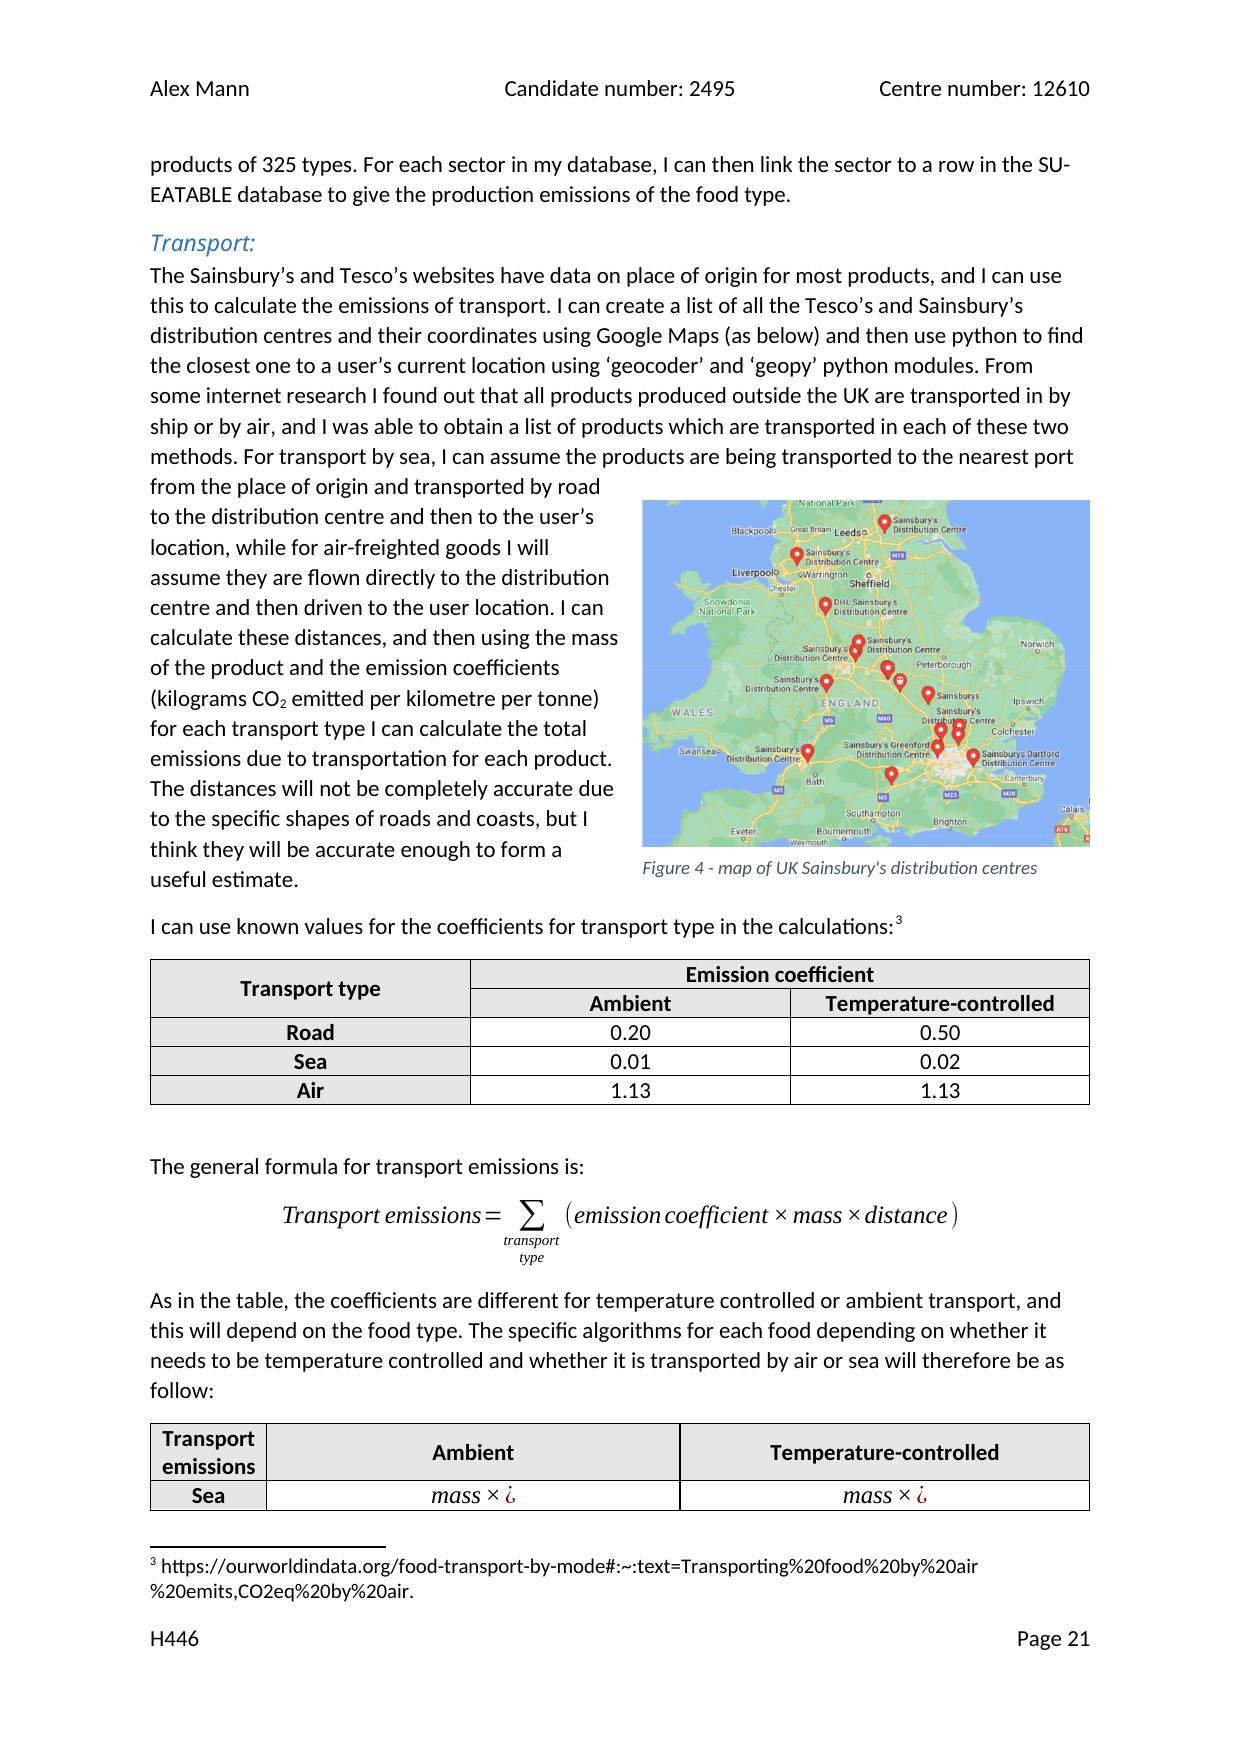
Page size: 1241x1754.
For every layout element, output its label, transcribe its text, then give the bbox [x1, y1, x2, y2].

table_header Transport type [151, 960, 470, 1017]
subtitle Transport: [150, 227, 1090, 258]
table_header Temperature-controlled [681, 1424, 1089, 1480]
table_cell [267, 1481, 679, 1509]
table_cell Road [151, 1018, 470, 1046]
table_cell 0.02 [791, 1047, 1089, 1075]
table_cell 1.13 [471, 1076, 790, 1104]
table_cell 0.20 [471, 1018, 790, 1046]
text As in the table, the coefficients are different for temperature controlled or ambient transport, and this will depend on the food type. The specific algorithms for each food depending on whether it needs to be temperature controlled and whether it is transported by air or sea will therefore be as follow: [150, 1286, 1090, 1404]
table_cell Temperature-controlled [791, 989, 1089, 1017]
table_header Emission coefficient [471, 960, 1089, 988]
table_cell Sea [151, 1047, 470, 1075]
table_cell 1.13 [791, 1076, 1089, 1104]
text The general formula for transport emissions is: [150, 1152, 1090, 1180]
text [150, 150, 1090, 208]
picture [642, 500, 1090, 847]
table_header Ambient [267, 1424, 679, 1480]
table_cell Ambient [471, 989, 790, 1017]
table_header Transport emissions [151, 1424, 266, 1480]
table_cell [681, 1481, 1089, 1509]
table_cell Sea [151, 1481, 266, 1509]
text I can use known values for the coefficients for transport type in the calculations: [150, 912, 1090, 940]
table_cell 0.01 [471, 1047, 790, 1075]
table_cell Air [151, 1076, 470, 1104]
table_cell 0.50 [791, 1018, 1089, 1046]
